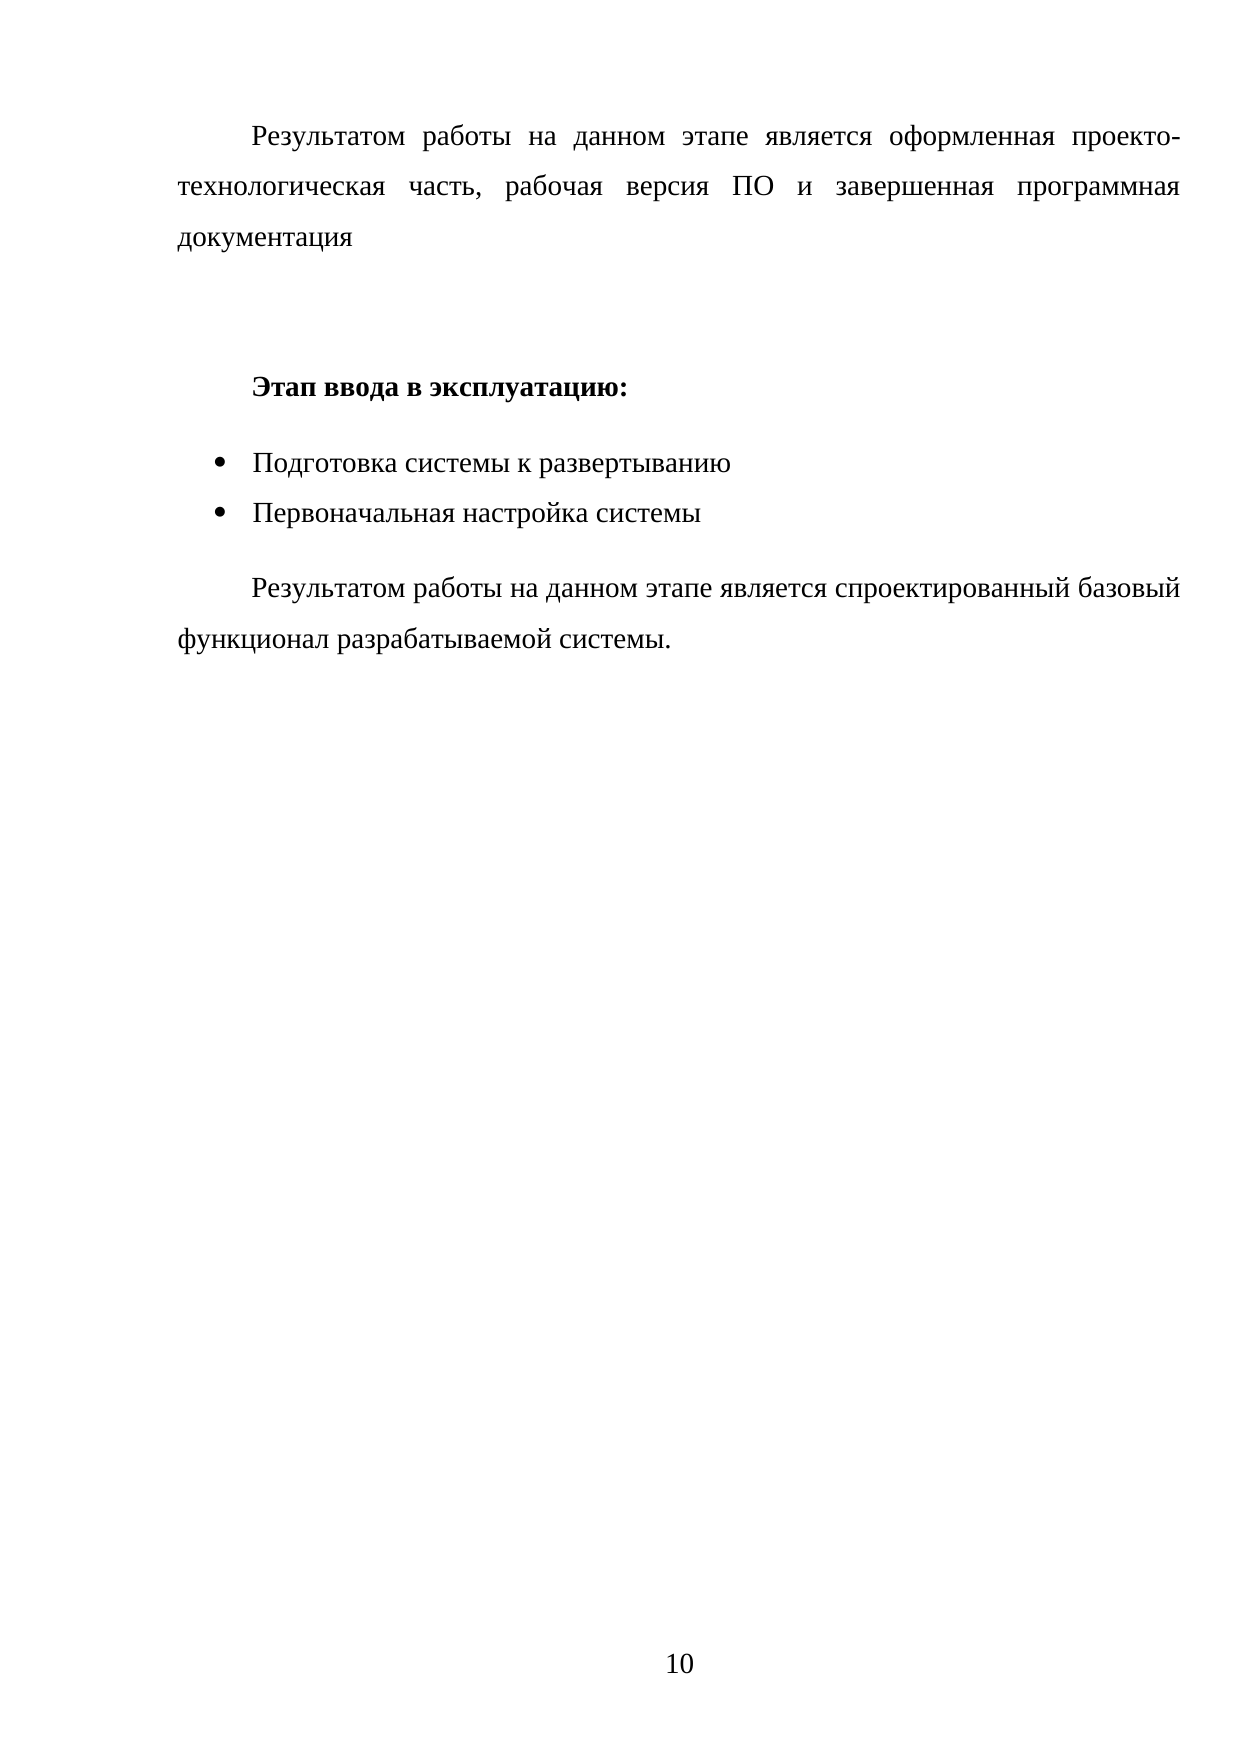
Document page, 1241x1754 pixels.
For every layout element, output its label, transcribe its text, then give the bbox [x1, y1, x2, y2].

list Подготовка системы к развертыванию [215, 445, 1181, 478]
text Результатом работы на данном этапе является оформленная проекто-технологическая часть, рабочая версия ПО и завершенная программная документация [177, 118, 1181, 252]
text Результатом работы на данном этапе является спроектированный базовый функционал разрабатываемой системы. [177, 571, 1181, 654]
text Этап ввода в эксплуатацию: [177, 369, 1181, 403]
list Первоначальная настройка системы [215, 495, 1181, 529]
